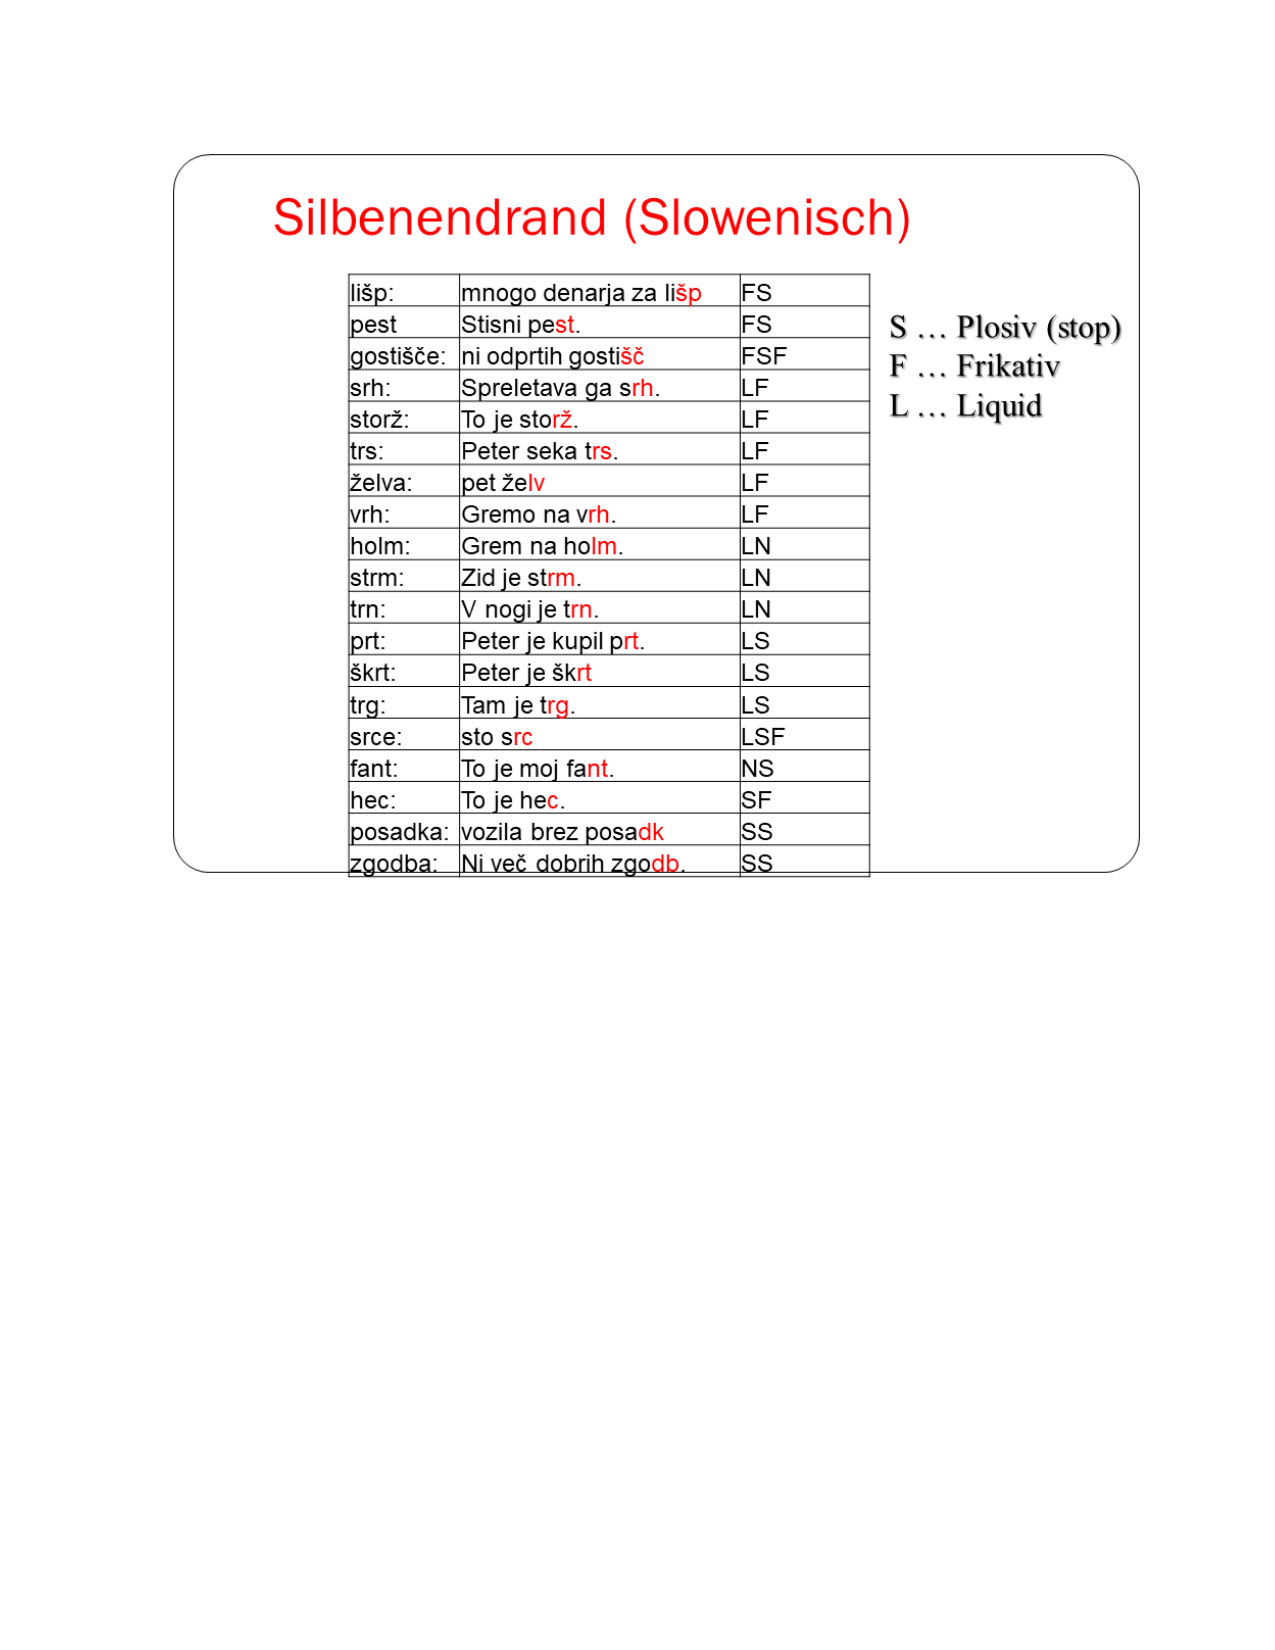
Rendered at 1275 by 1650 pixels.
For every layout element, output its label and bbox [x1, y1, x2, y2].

picture [166, 147, 1146, 882]
